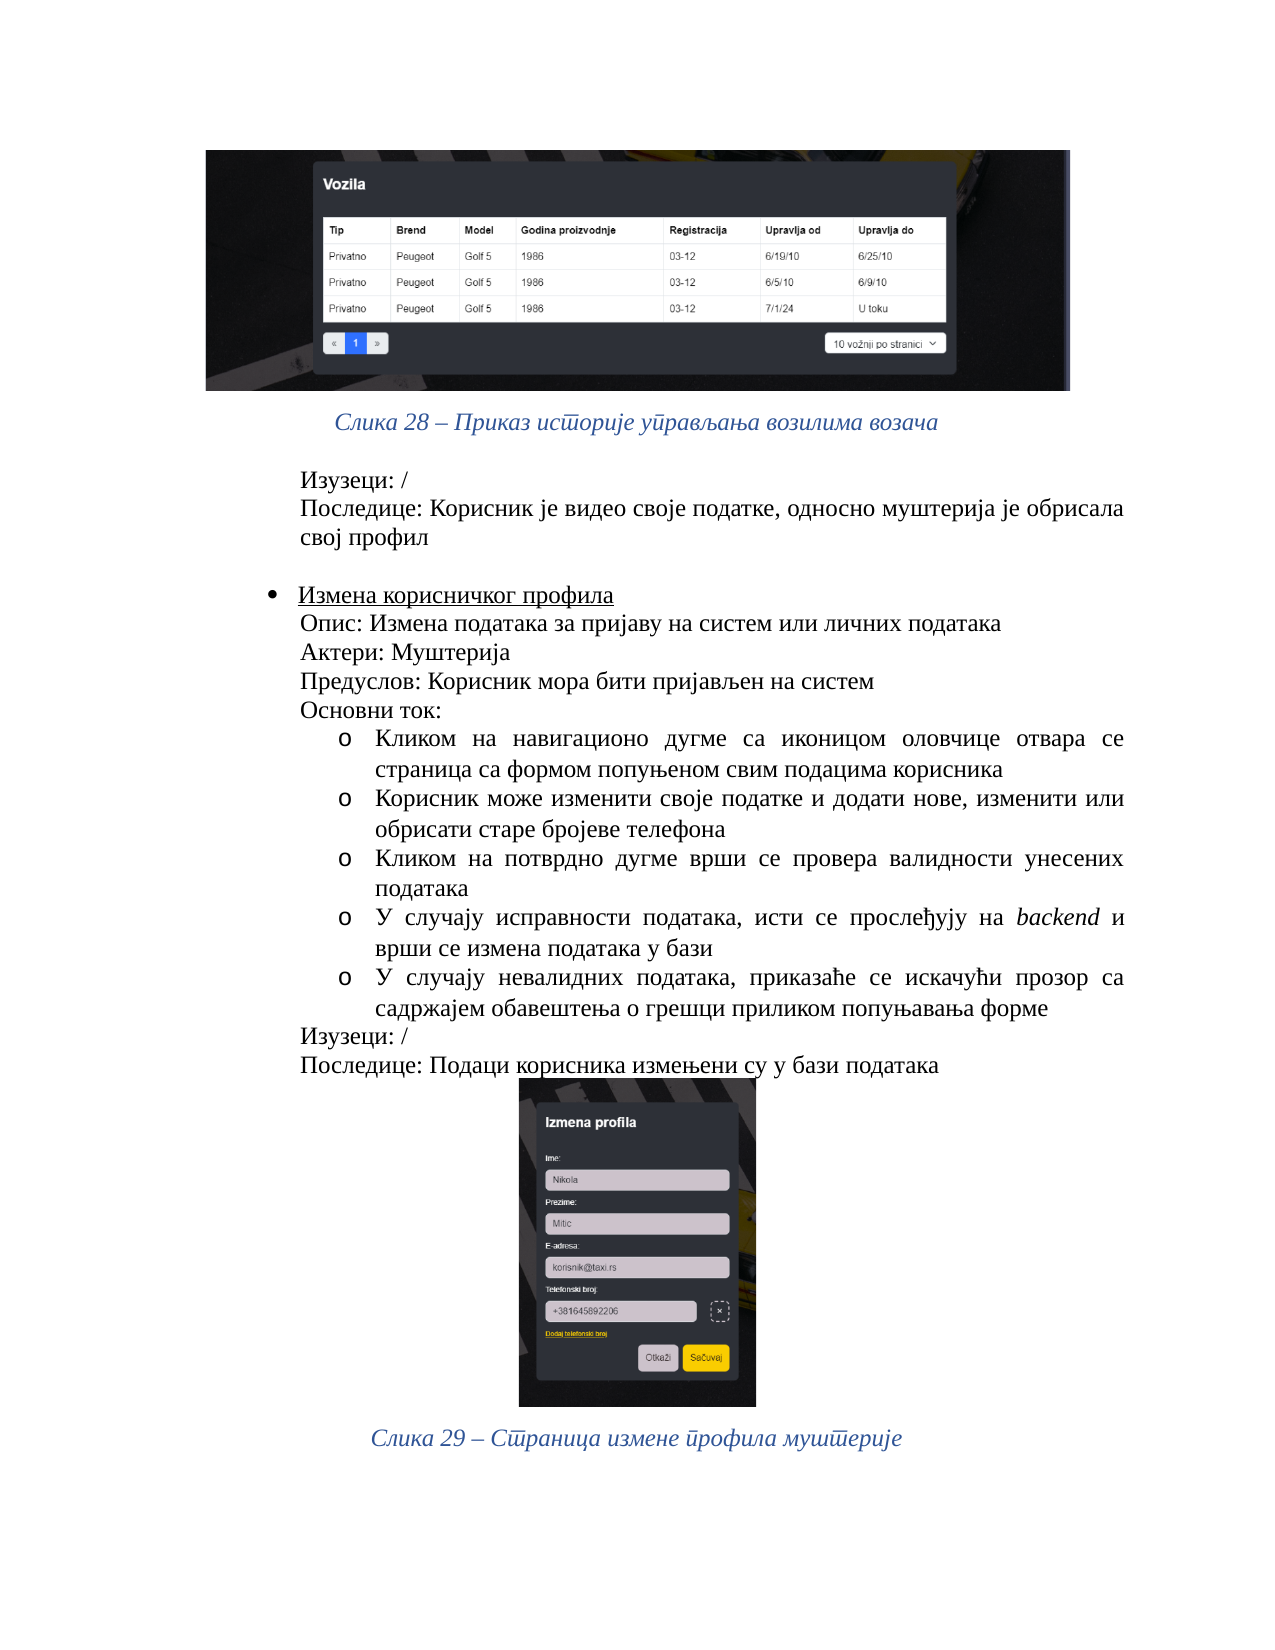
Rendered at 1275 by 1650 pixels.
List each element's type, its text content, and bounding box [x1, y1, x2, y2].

list Кликом на навигационо дугме са иконицом оловчице отвара се страница са формом попуњеном свим подацима корисника [337, 723, 1125, 783]
list Корисник може изменити своје податке и додати нове, изменити или обрисати старе бројеве телефона [337, 783, 1125, 843]
picture [518, 1078, 757, 1407]
list Предуслов: Корисник мора бити пријављен на систем [300, 666, 1125, 695]
list Последице: Корисник је видео своје податке, односно муштерија је обрисала свој профил [300, 493, 1125, 551]
list У случају невалидних података, приказаће се искачући прозор са садржајем обавештења о грешци приликом попуњавања форме [337, 962, 1125, 1021]
list Кликом на потврдно дугме врши се провера валидности унесених података [337, 843, 1125, 902]
list Изузеци: / [300, 465, 1125, 493]
subtitle Слика 28 – Приказ историје управљања возилима возача [150, 407, 1125, 436]
list Актери: Муштерија [300, 637, 1125, 666]
list Измена корисничког профила [268, 580, 1125, 608]
list Последице: Подаци корисника измењени су у бази података [300, 1050, 1125, 1079]
list Опис: Измена података за пријаву на систем или личних података [300, 608, 1125, 637]
list Основни ток: [300, 695, 1125, 723]
list У случају исправности података, исти се прослеђују на backend и врши се измена података у бази [337, 902, 1125, 962]
picture [205, 150, 1071, 391]
list Изузеци: / [300, 1021, 1125, 1050]
subtitle Слика 29 – Страница измене профила муштерије [150, 1423, 1125, 1451]
